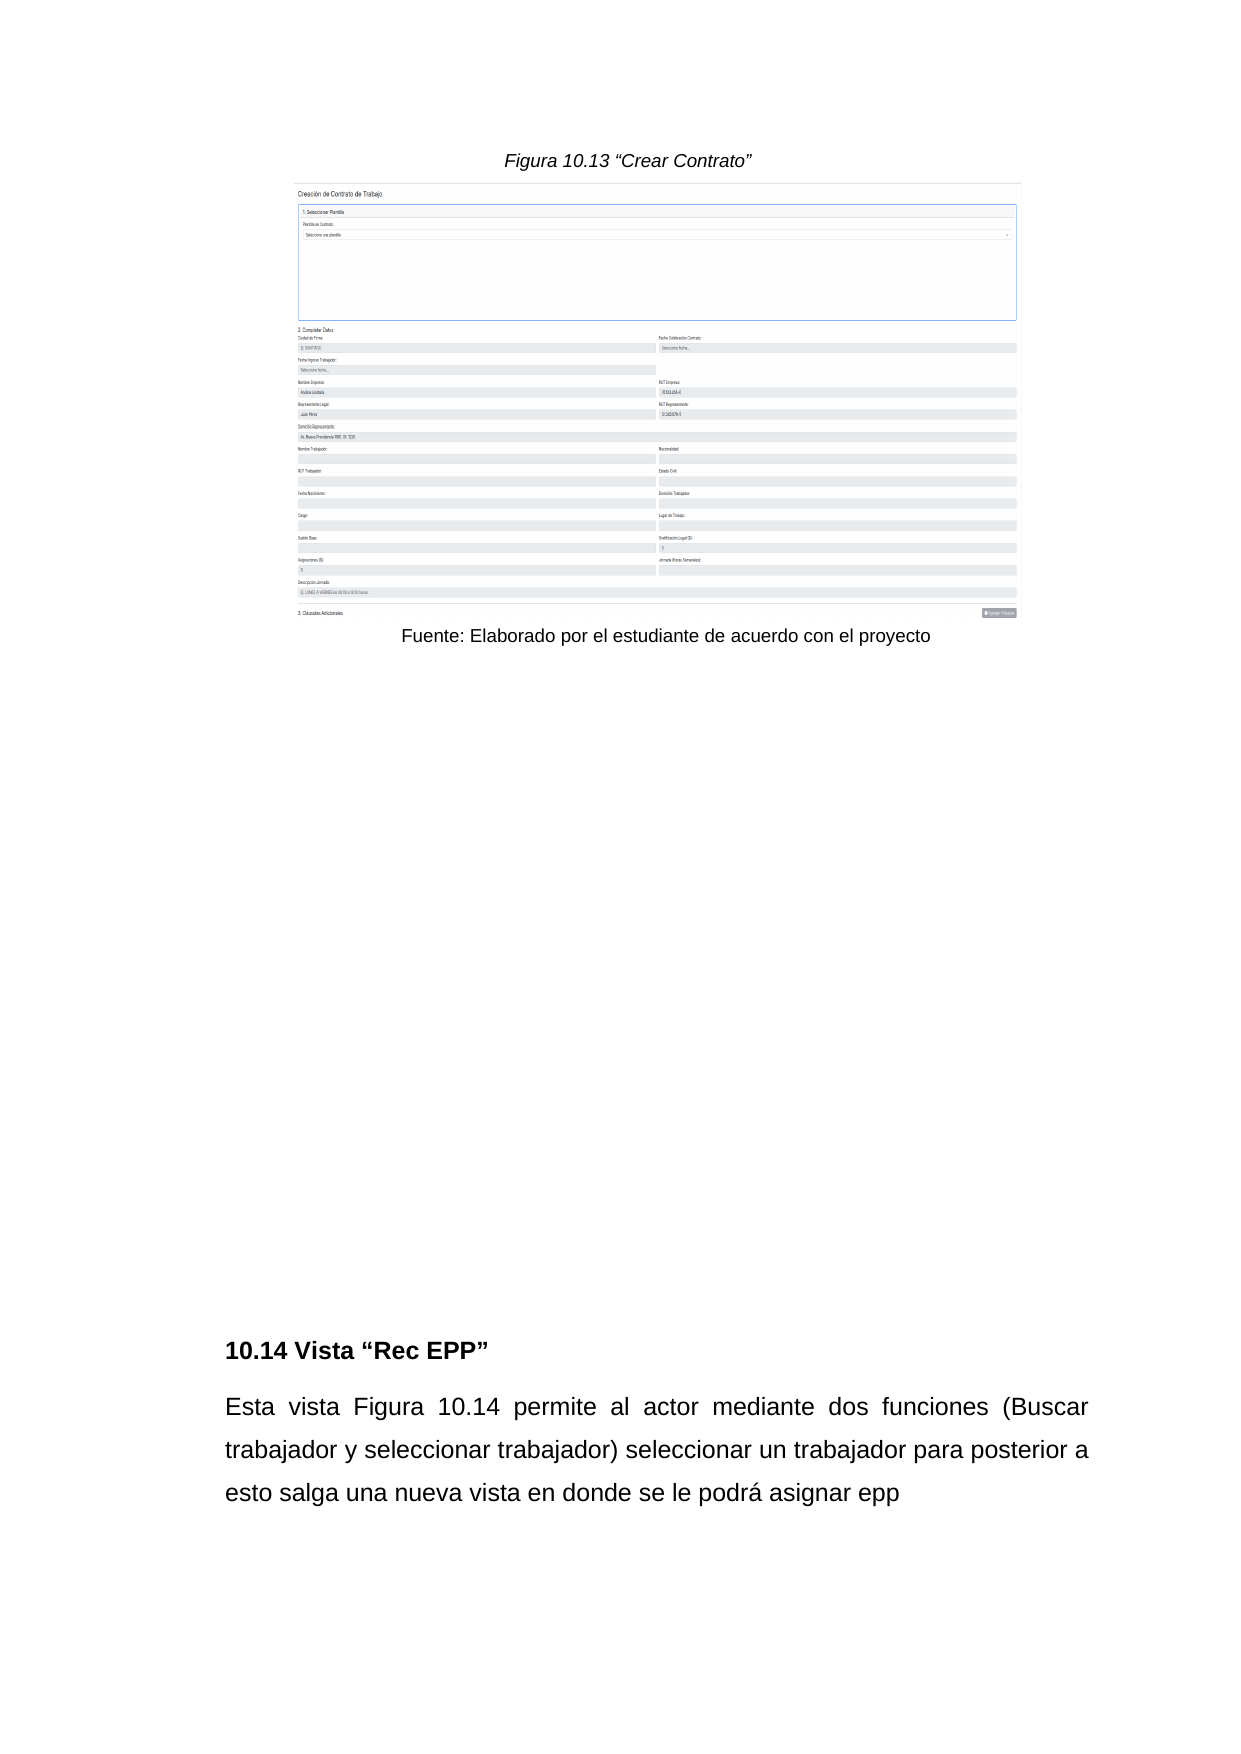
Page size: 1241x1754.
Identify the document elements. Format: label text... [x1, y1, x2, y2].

subtitle 10.14 Vista “Rec EPP” [225, 1336, 1107, 1365]
text Fuente: Elaborado por el estudiante de acuerdo con el proyecto [225, 625, 1107, 647]
text Esta vista Figura 10.14 permite al actor mediante dos funciones (Buscar trabajador y seleccionar trabajador) seleccionar un trabajador para posterior a esto salga una nueva vista en donde se le podrá asignar epp [225, 1392, 1090, 1507]
subtitle Figura 10.13 “Crear Contrato” [150, 150, 1107, 172]
picture [293, 182, 1022, 622]
